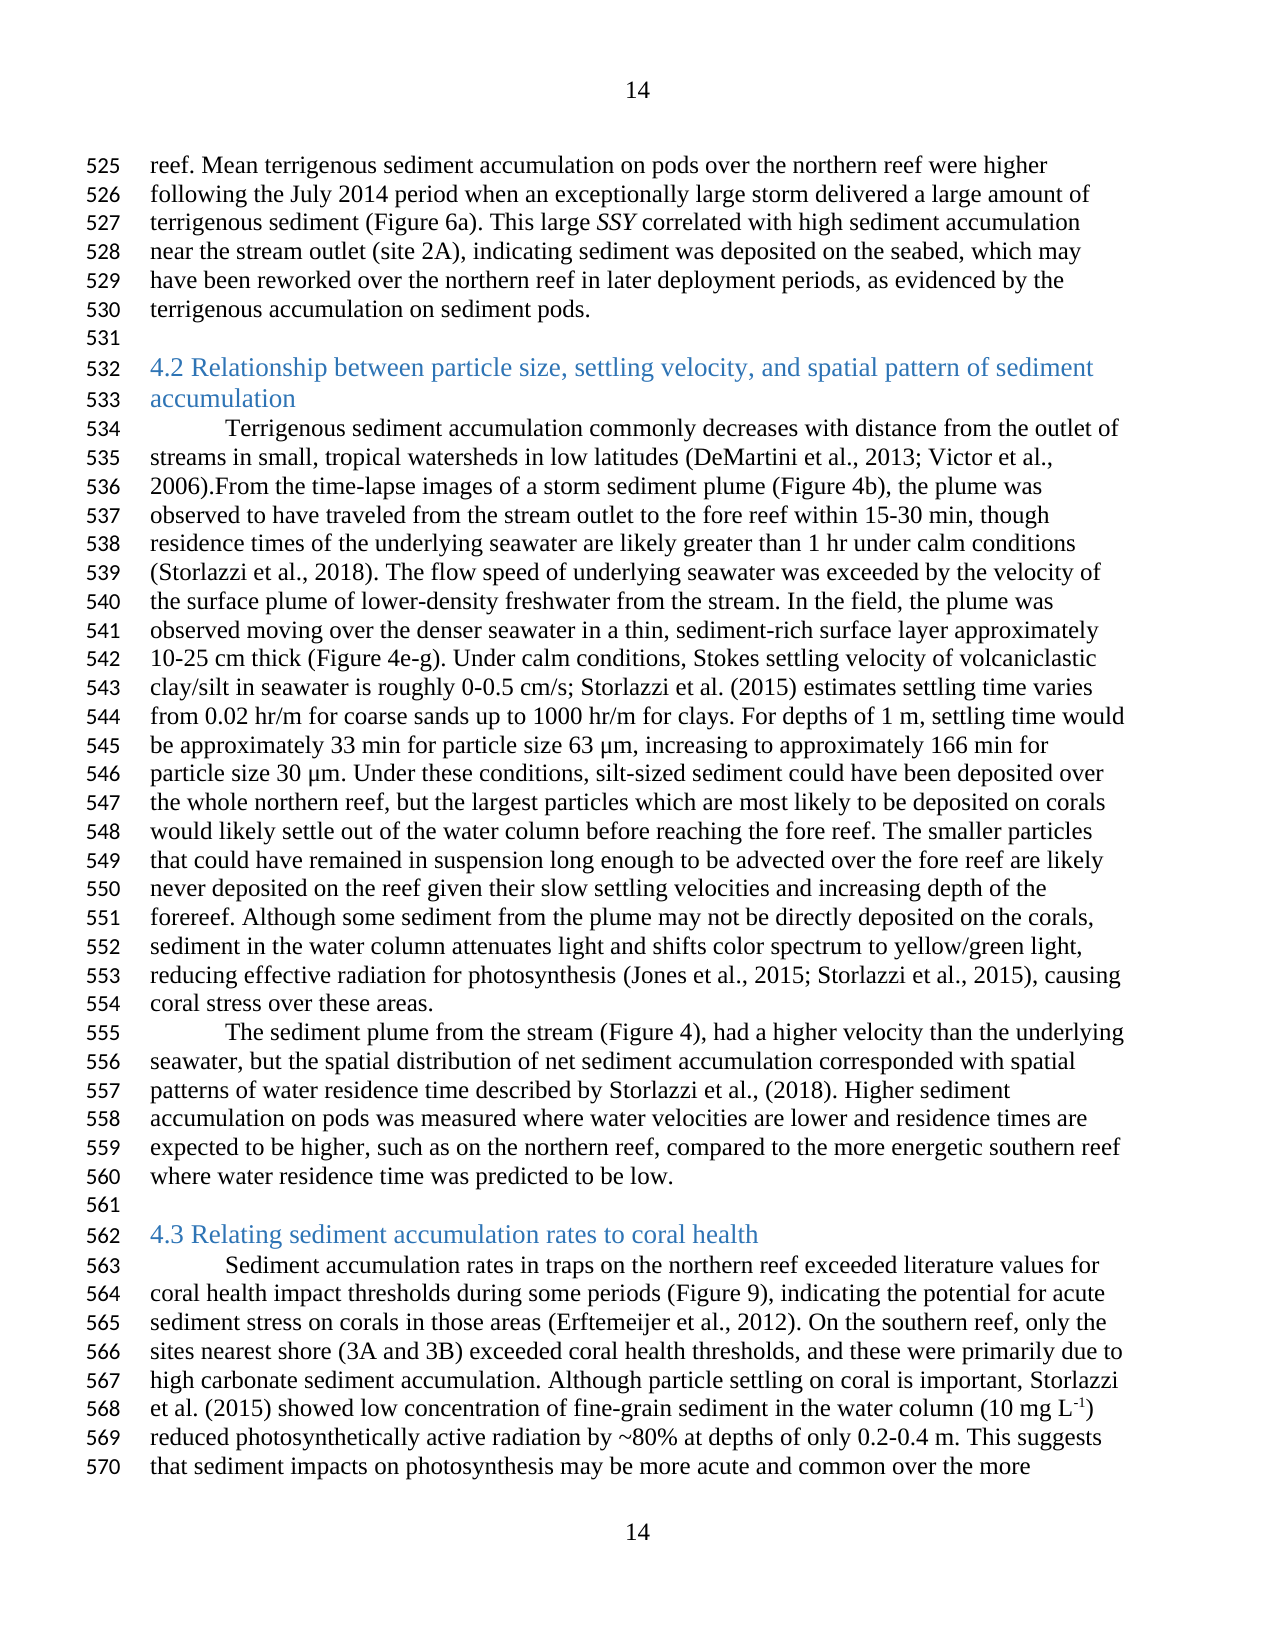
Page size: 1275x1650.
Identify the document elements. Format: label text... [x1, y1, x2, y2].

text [150, 150, 1125, 322]
text The sediment plume from the stream (Figure 4), had a higher velocity than the underlying seawater, but the spatial distribution of net sediment accumulation corresponded with spatial patterns of water residence time described by Storlazzi et al., (2018). Higher sediment accumulation on pods was measured where water velocities are lower and residence times are expected to be higher, such as on the northern reef, compared to the more energetic southern reef where water residence time was predicted to be low. [150, 1017, 1125, 1190]
text Terrigenous sediment accumulation commonly decreases with distance from the outlet of streams in small, tropical watersheds in low latitudes (DeMartini et al., 2013; Victor et al., 2006).From the time-lapse images of a storm sediment plume (Figure 4b), the plume was observed to have traveled from the stream outlet to the fore reef within 15-30 min, though residence times of the underlying seawater are likely greater than 1 hr under calm conditions (Storlazzi et al., 2018). The flow speed of underlying seawater was exceeded by the velocity of the surface plume of lower-density freshwater from the stream. In the field, the plume was observed moving over the denser seawater in a thin, sediment-rich surface layer approximately 10-25 cm thick (Figure 4e-g). Under calm conditions, Stokes settling velocity of volcaniclastic clay/silt in seawater is roughly 0-0.5 cm/s; Storlazzi et al. (2015) estimates settling time varies from 0.02 hr/m for coarse sands up to 1000 hr/m for clays. For depths of 1 m, settling time would be approximately 33 min for particle size 63 μm, increasing to approximately 166 min for particle size 30 μm. Under these conditions, silt-sized sediment could have been deposited over the whole northern reef, but the largest particles which are most likely to be deposited on corals would likely settle out of the water column before reaching the fore reef. The smaller particles that could have remained in suspension long enough to be advected over the fore reef are likely never deposited on the reef given their slow settling velocities and increasing depth of the forereef. Although some sediment from the plume may not be directly deposited on the corals, sediment in the water column attenuates light and shifts color spectrum to yellow/green light, reducing effective radiation for photosynthesis (Jones et al., 2015; Storlazzi et al., 2015), causing coral stress over these areas. [150, 413, 1125, 1017]
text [150, 1250, 1125, 1480]
subtitle 4.3 Relating sediment accumulation rates to coral health [150, 1218, 1125, 1250]
subtitle 4.2 Relationship between particle size, settling velocity, and spatial pattern of sediment accumulation [150, 351, 1125, 413]
